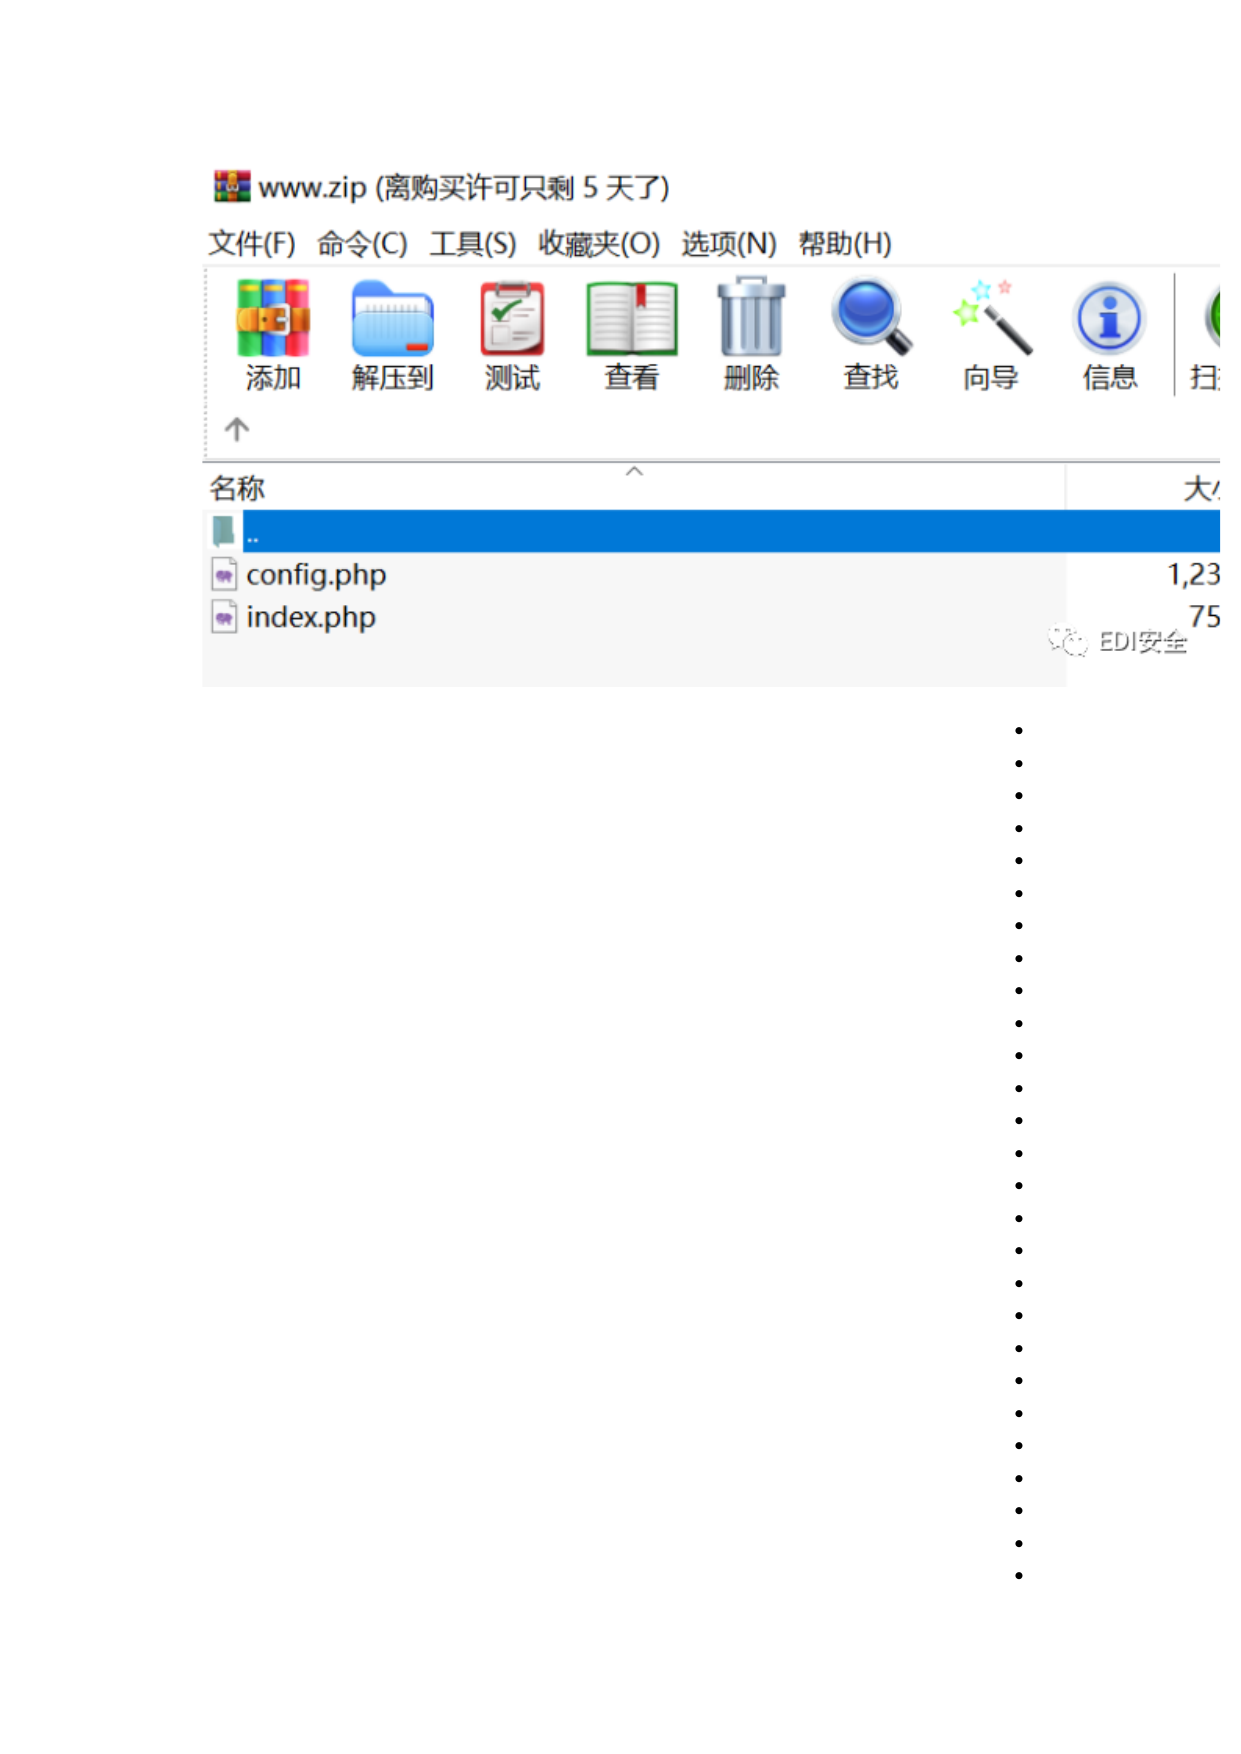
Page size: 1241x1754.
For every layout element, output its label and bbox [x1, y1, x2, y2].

picture [187, 162, 1221, 687]
